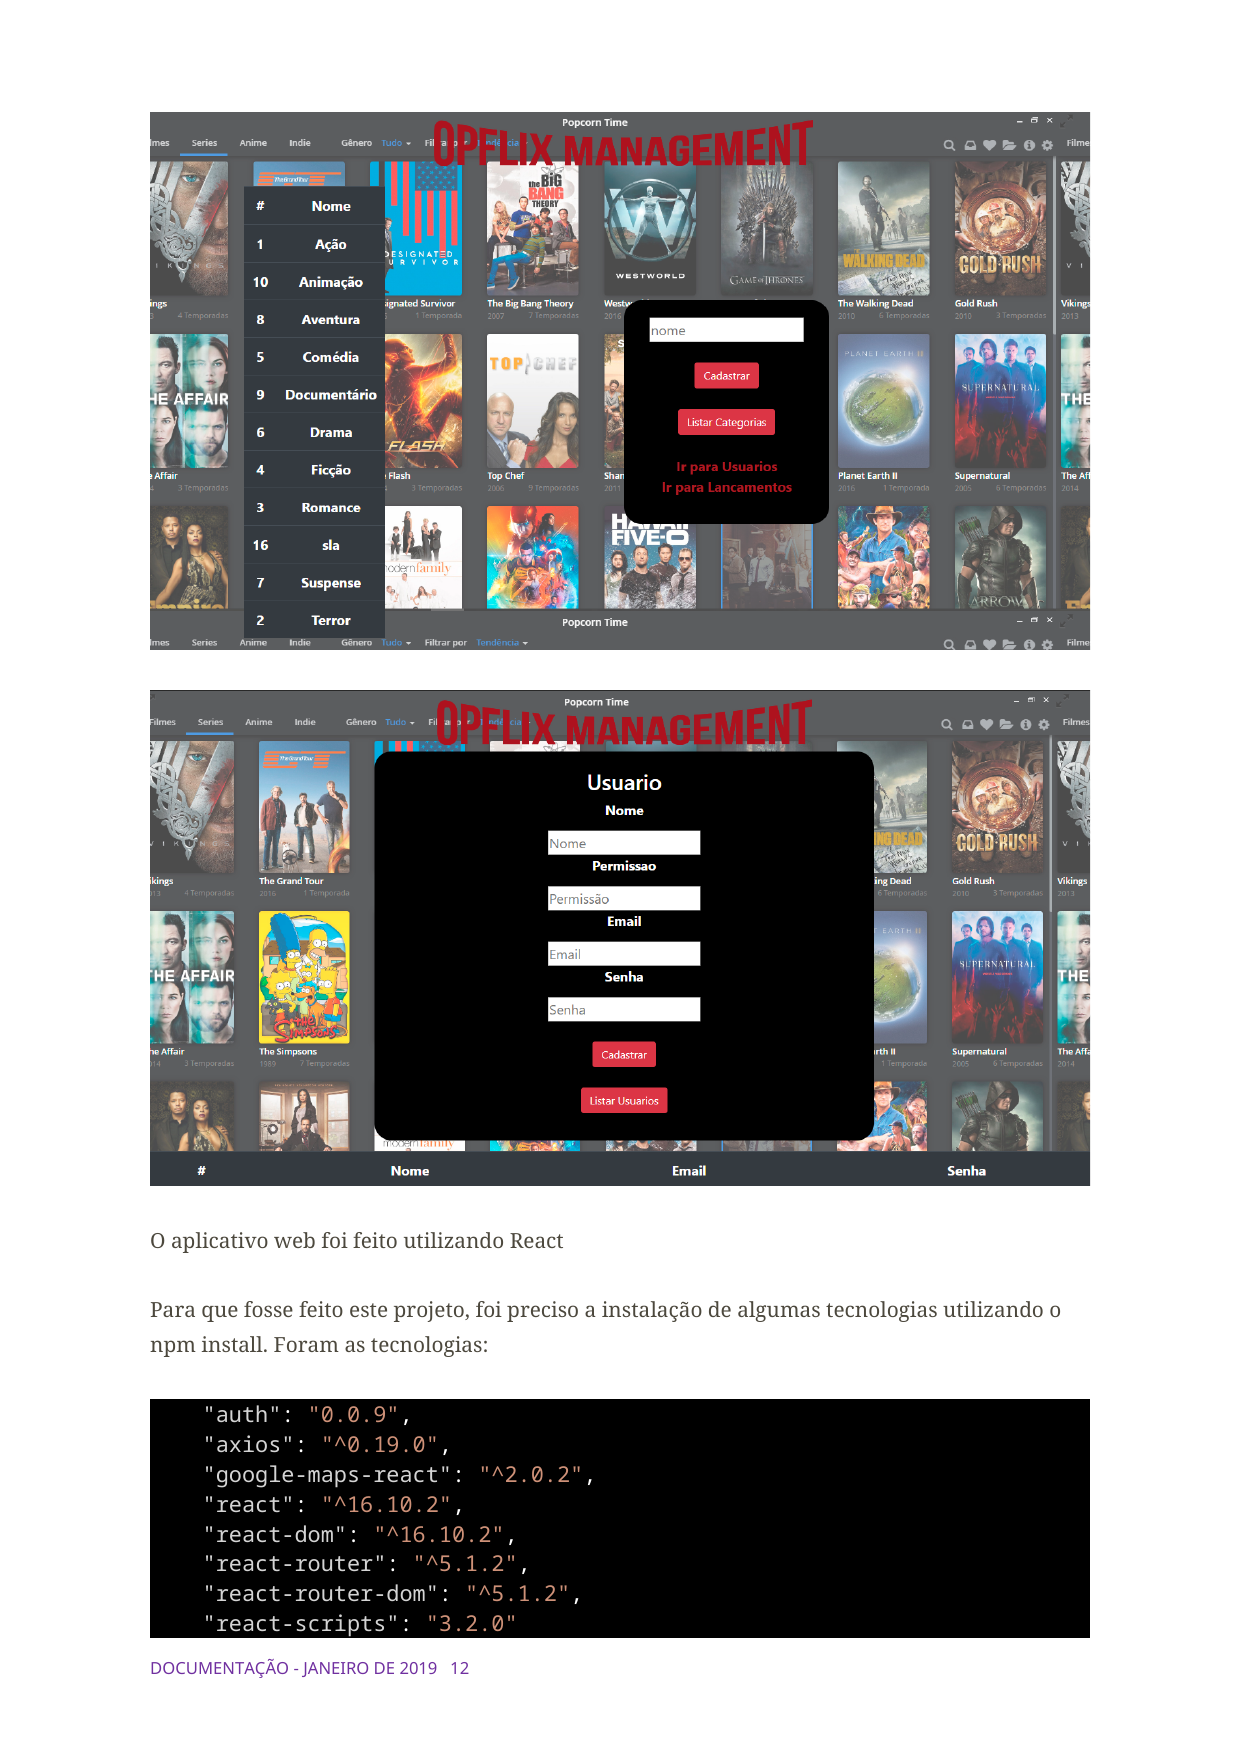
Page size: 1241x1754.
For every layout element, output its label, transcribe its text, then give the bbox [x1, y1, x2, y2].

text Para que fosse feito este projeto, foi preciso a instalação de algumas tecnologias utilizando o npm install. Foram as tecnologias: [150, 1295, 1090, 1359]
picture [150, 112, 1091, 650]
text "auth": "0.0.9", [150, 1399, 1090, 1429]
text "react-router": "^5.1.2", [150, 1548, 1090, 1578]
text "axios": "^0.19.0", [150, 1429, 1090, 1459]
picture [150, 690, 1091, 1186]
text "react-router-dom": "^5.1.2", [150, 1578, 1090, 1608]
text "google-maps-react": "^2.0.2", [150, 1459, 1090, 1489]
text O aplicativo web foi feito utilizando React [150, 1226, 1090, 1254]
text "react-dom": "^16.10.2", [150, 1518, 1090, 1548]
text "react": "^16.10.2", [150, 1489, 1090, 1518]
text "react-scripts": "3.2.0" [150, 1608, 1090, 1638]
